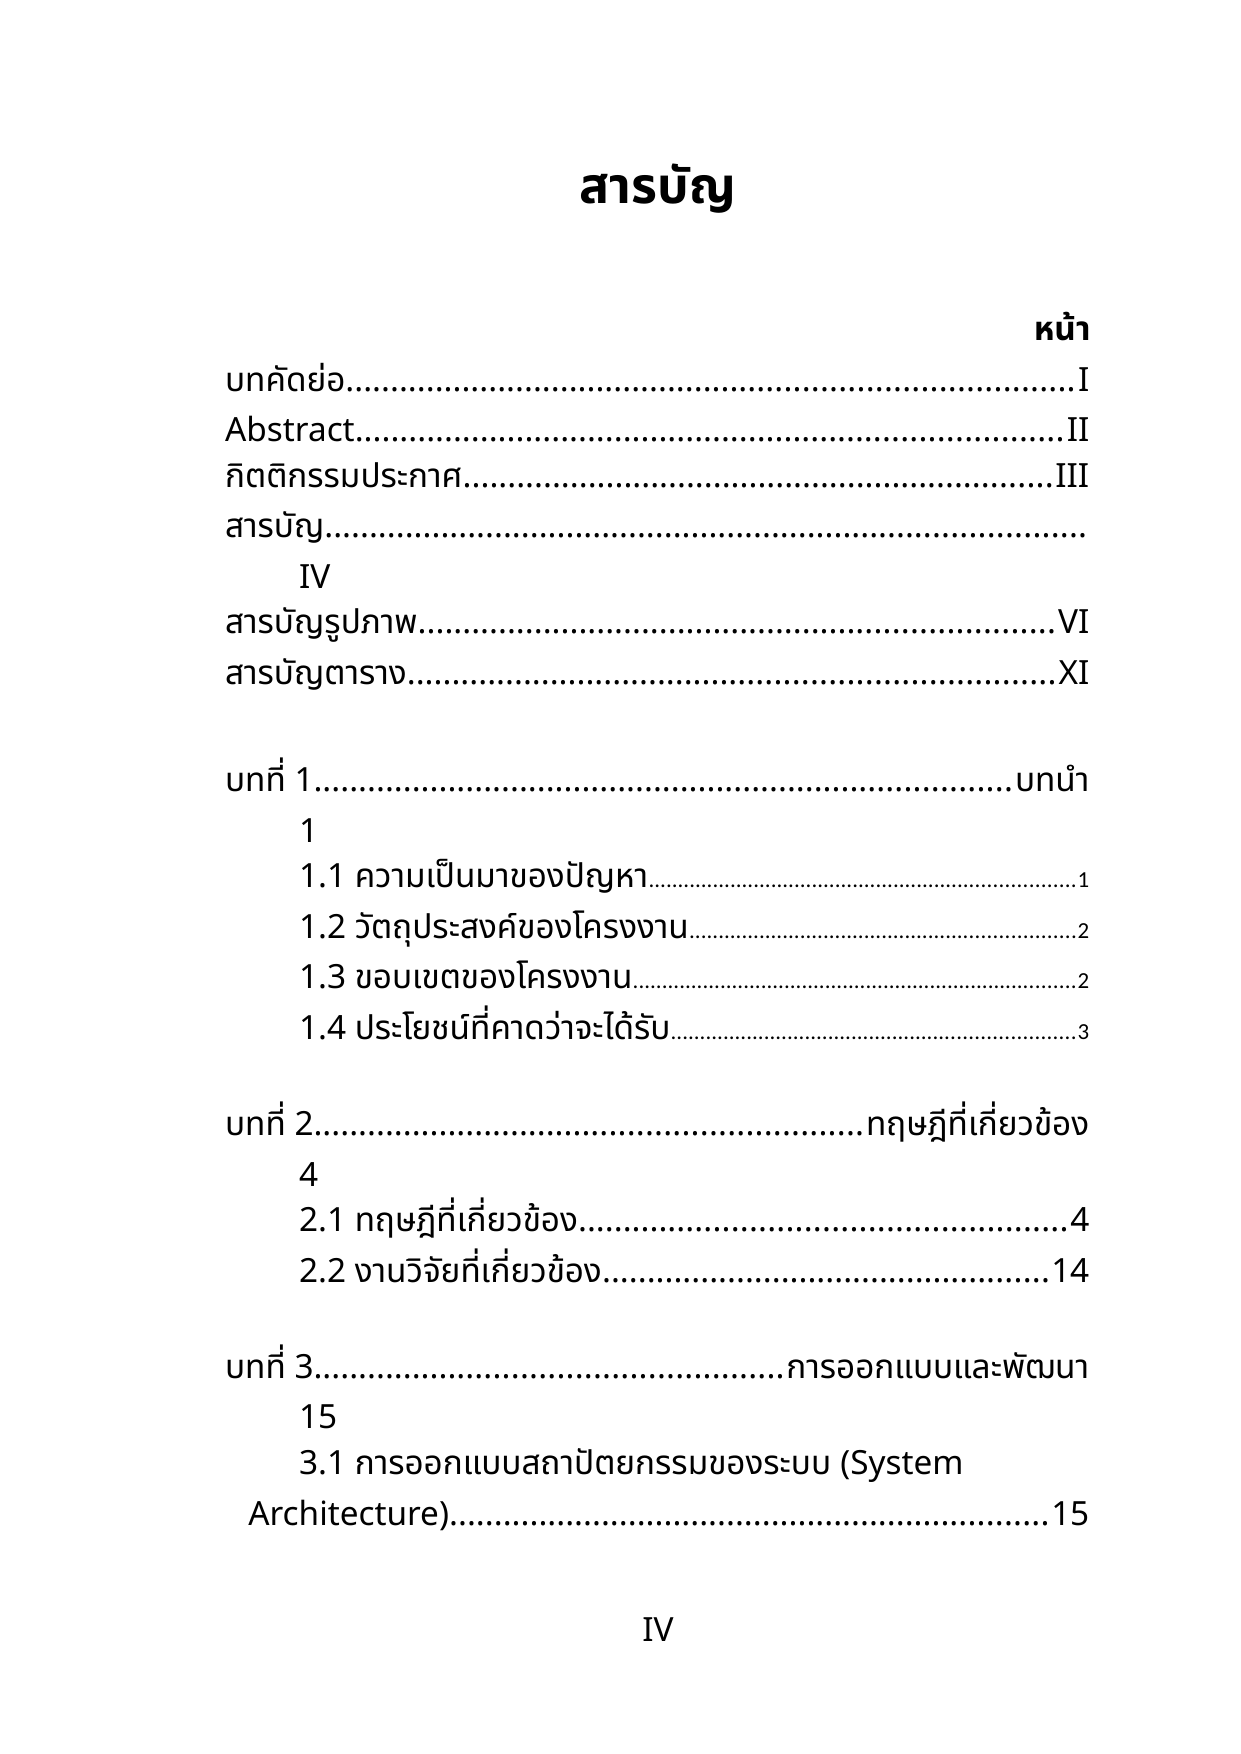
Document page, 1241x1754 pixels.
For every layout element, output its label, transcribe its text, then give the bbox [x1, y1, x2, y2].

subtitle สารบัญ [225, 150, 1090, 226]
